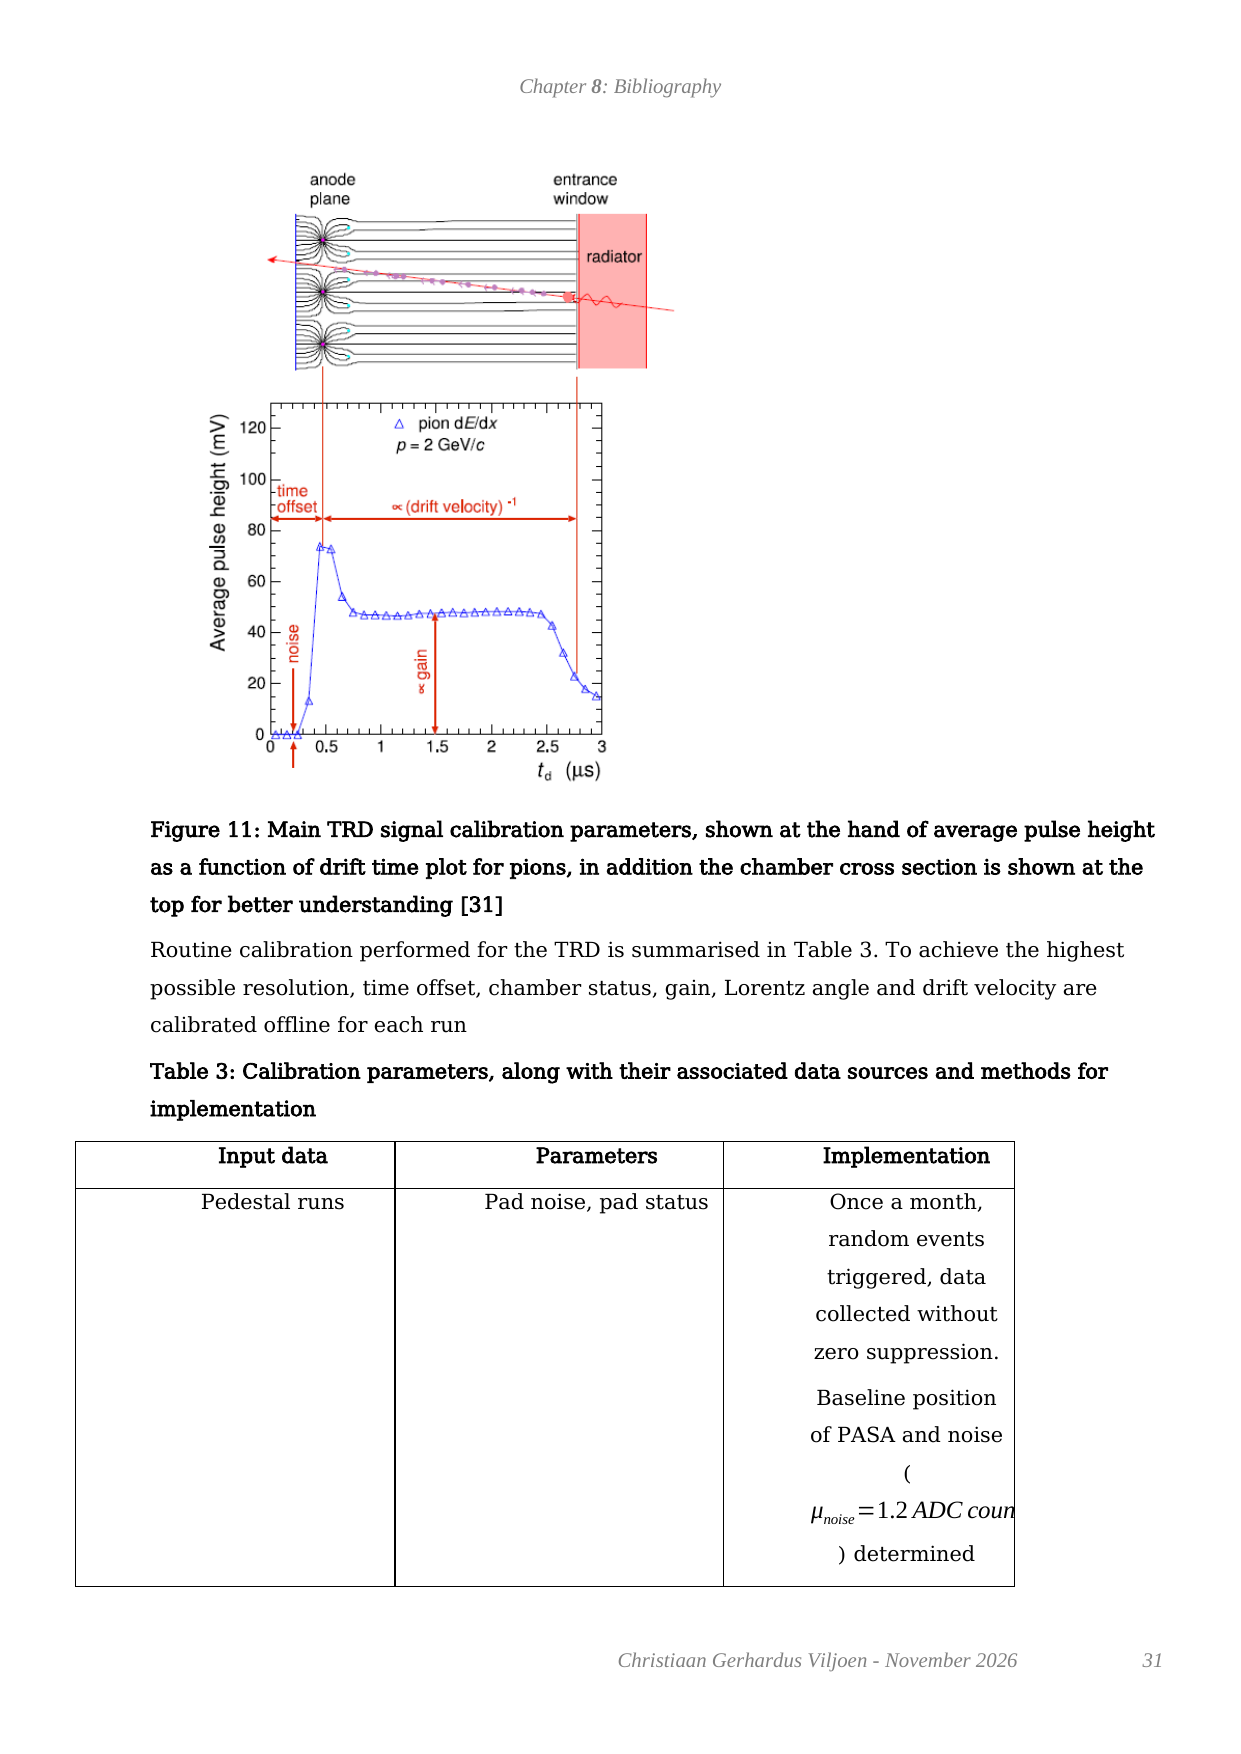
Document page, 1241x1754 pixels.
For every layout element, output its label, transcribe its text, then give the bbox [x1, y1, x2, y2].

picture [150, 135, 704, 796]
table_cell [724, 1189, 1014, 1586]
text Figure 11: Main TRD signal calibration parameters, shown at the hand of average pulse height as a function of drift time plot for pions, in addition the chamber cross section is shown at the top for better understanding [150, 816, 1165, 916]
table_cell Pedestal runs [76, 1189, 394, 1586]
table_header Input data [76, 1142, 394, 1188]
table_header Implementation [724, 1142, 1014, 1188]
table_header Parameters [396, 1142, 723, 1188]
text Table 3: Calibration parameters, along with their associated data sources and methods for implementation [150, 1058, 1165, 1120]
text Routine calibration performed for the TRD is summarised in Table 3. To achieve the highest possible resolution, time offset, chamber status, gain, Lorentz angle and drift velocity are calibrated offline for each run [150, 937, 1165, 1037]
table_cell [396, 1189, 723, 1586]
